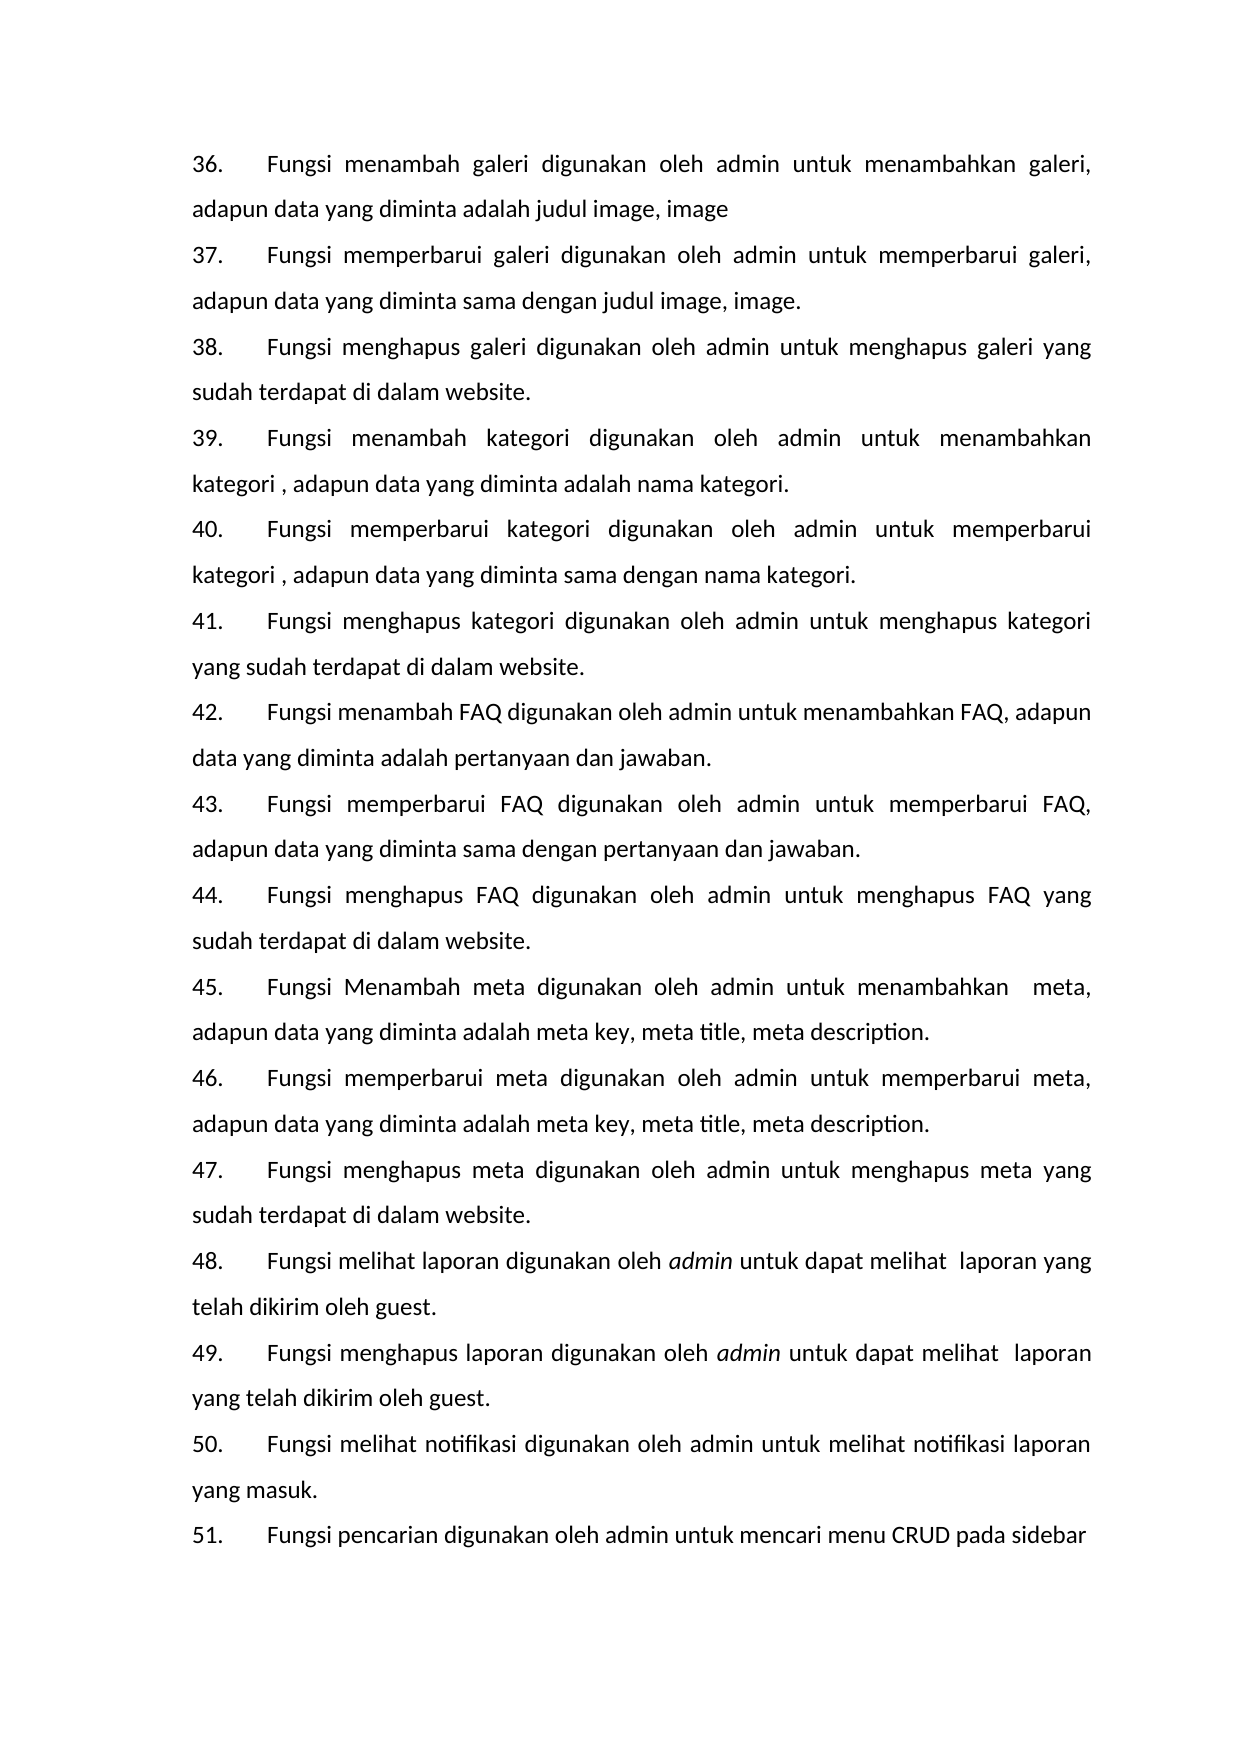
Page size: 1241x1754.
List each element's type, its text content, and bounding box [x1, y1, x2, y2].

list Fungsi memperbarui galeri digunakan oleh admin untuk memperbarui galeri, adapun data yang diminta sama dengan judul image, image. [192, 239, 1092, 315]
list Fungsi menambah FAQ digunakan oleh admin untuk menambahkan FAQ, adapun data yang diminta adalah pertanyaan dan jawaban. [192, 696, 1092, 773]
list Fungsi Menambah meta digunakan oleh admin untuk menambahkan meta, adapun data yang diminta adalah meta key, meta title, meta description. [192, 971, 1092, 1047]
list Fungsi menghapus laporan digunakan oleh admin untuk dapat melihat laporan yang telah dikirim oleh guest. [192, 1337, 1092, 1413]
list Fungsi menghapus meta digunakan oleh admin untuk menghapus meta yang sudah terdapat di dalam website. [192, 1154, 1092, 1230]
list Fungsi pencarian digunakan oleh admin untuk mencari menu CRUD pada sidebar [192, 1519, 1092, 1550]
list Fungsi menghapus FAQ digunakan oleh admin untuk menghapus FAQ yang sudah terdapat di dalam website. [192, 879, 1092, 956]
list Fungsi memperbarui kategori digunakan oleh admin untuk memperbarui kategori , adapun data yang diminta sama dengan nama kategori. [192, 513, 1092, 590]
list Fungsi memperbarui FAQ digunakan oleh admin untuk memperbarui FAQ, adapun data yang diminta sama dengan pertanyaan dan jawaban. [192, 788, 1092, 864]
list Fungsi menghapus kategori digunakan oleh admin untuk menghapus kategori yang sudah terdapat di dalam website. [192, 605, 1092, 681]
list Fungsi melihat notifikasi digunakan oleh admin untuk melihat notifikasi laporan yang masuk. [192, 1428, 1092, 1504]
list Fungsi memperbarui meta digunakan oleh admin untuk memperbarui meta, adapun data yang diminta adalah meta key, meta title, meta description. [192, 1062, 1092, 1138]
list Fungsi menambah kategori digunakan oleh admin untuk menambahkan kategori , adapun data yang diminta adalah nama kategori. [192, 422, 1092, 498]
list Fungsi menghapus galeri digunakan oleh admin untuk menghapus galeri yang sudah terdapat di dalam website. [192, 331, 1092, 407]
list Fungsi melihat laporan digunakan oleh admin untuk dapat melihat laporan yang telah dikirim oleh guest. [192, 1245, 1092, 1321]
list Fungsi menambah galeri digunakan oleh admin untuk menambahkan galeri, adapun data yang diminta adalah judul image, image [192, 148, 1092, 224]
